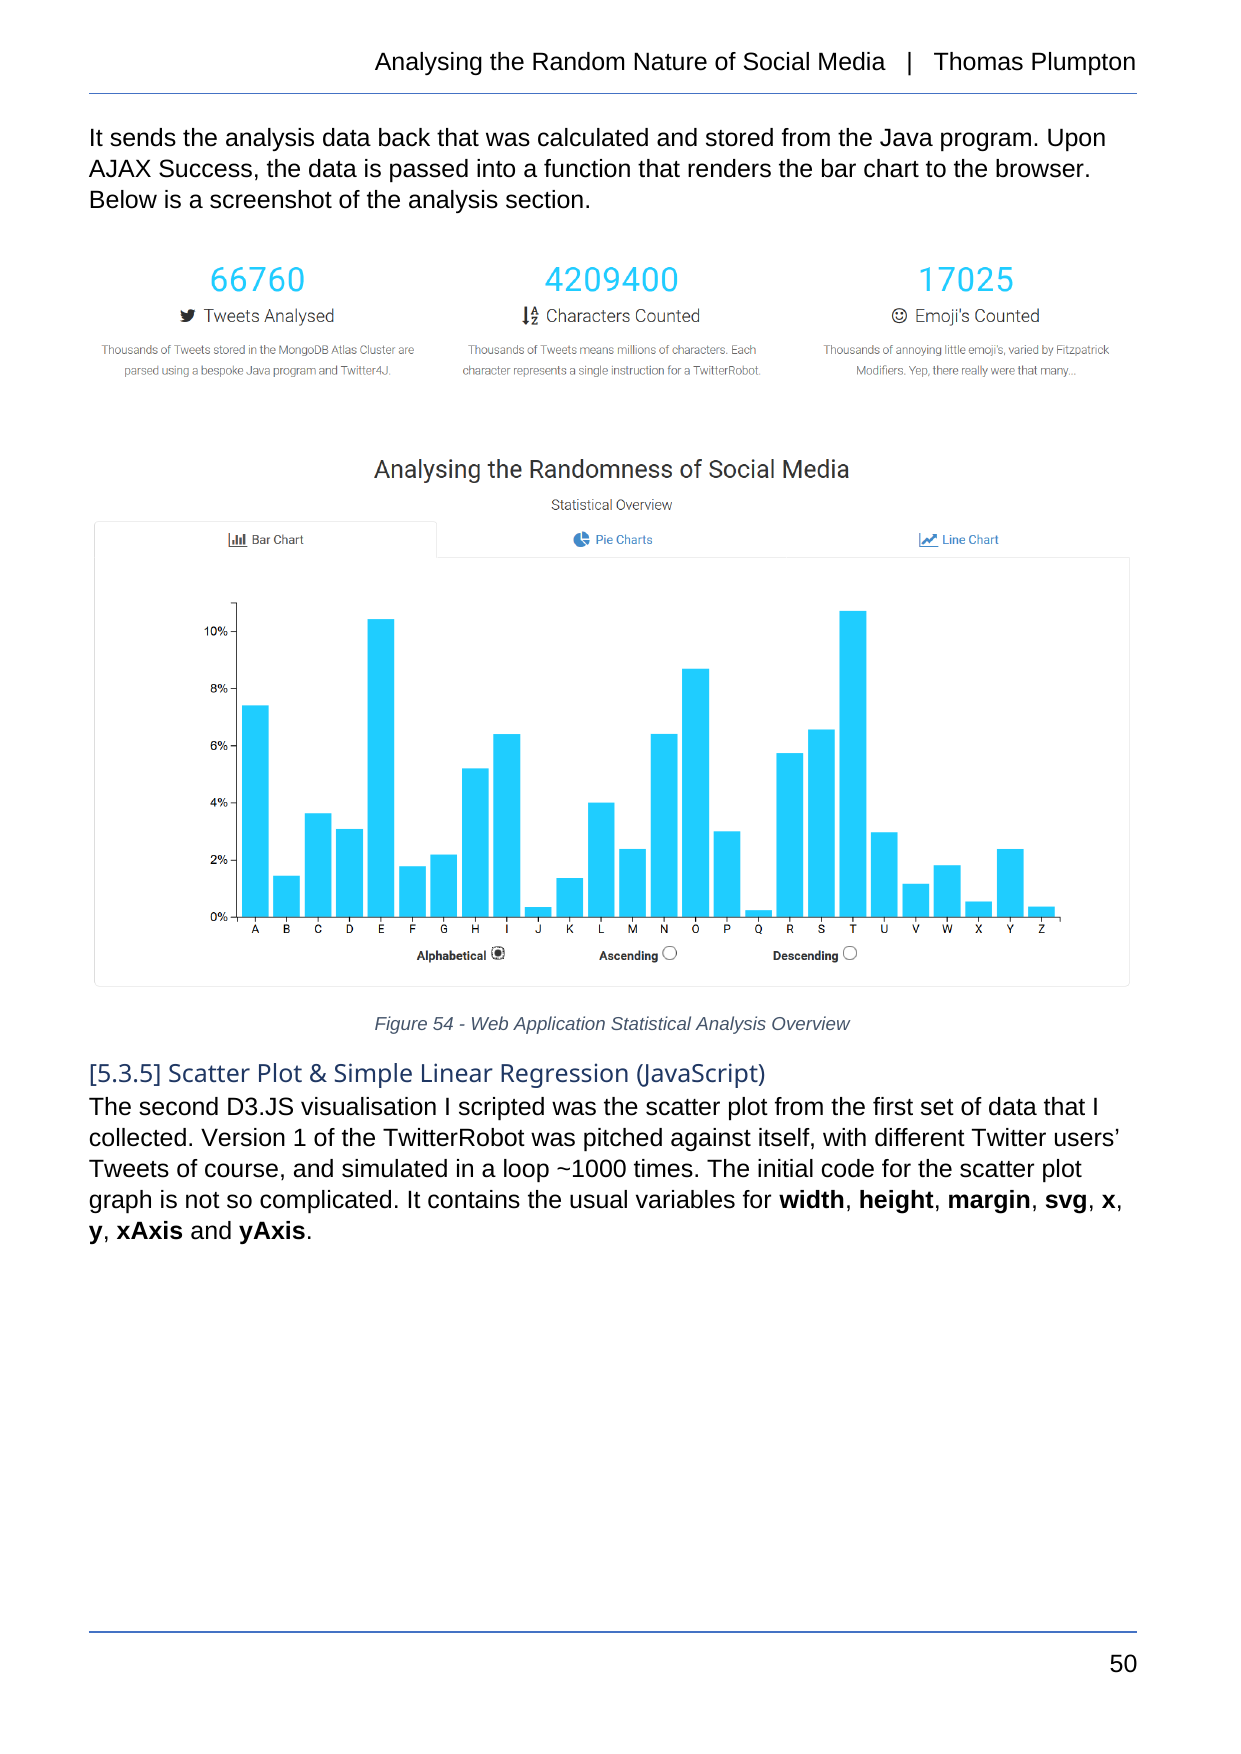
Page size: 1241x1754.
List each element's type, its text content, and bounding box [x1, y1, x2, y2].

text Figure 54 - Web Application Statistical Analysis Overview [89, 1013, 1137, 1034]
picture [88, 232, 1137, 994]
subtitle [5.3.5] Scatter Plot & Simple Linear Regression (JavaScript) [89, 1055, 1137, 1089]
text The second D3.JS visualisation I scripted was the scatter plot from the first set of data that I collected. Version 1 of the TwitterRobot was pitched against itself, with different Twitter users’ Tweets of course, and simulated in a loop ~1000 times. The initial code for the scatter plot graph is not so complicated. It contains the usual variables for width, height, margin, svg, x, y, xAxis and yAxis. [89, 1092, 1137, 1245]
text It sends the analysis data back that was calculated and stored from the Java program. Upon AJAX Success, the data is passed into a function that renders the bar chart to the browser. Below is a screenshot of the analysis section. [89, 122, 1137, 213]
